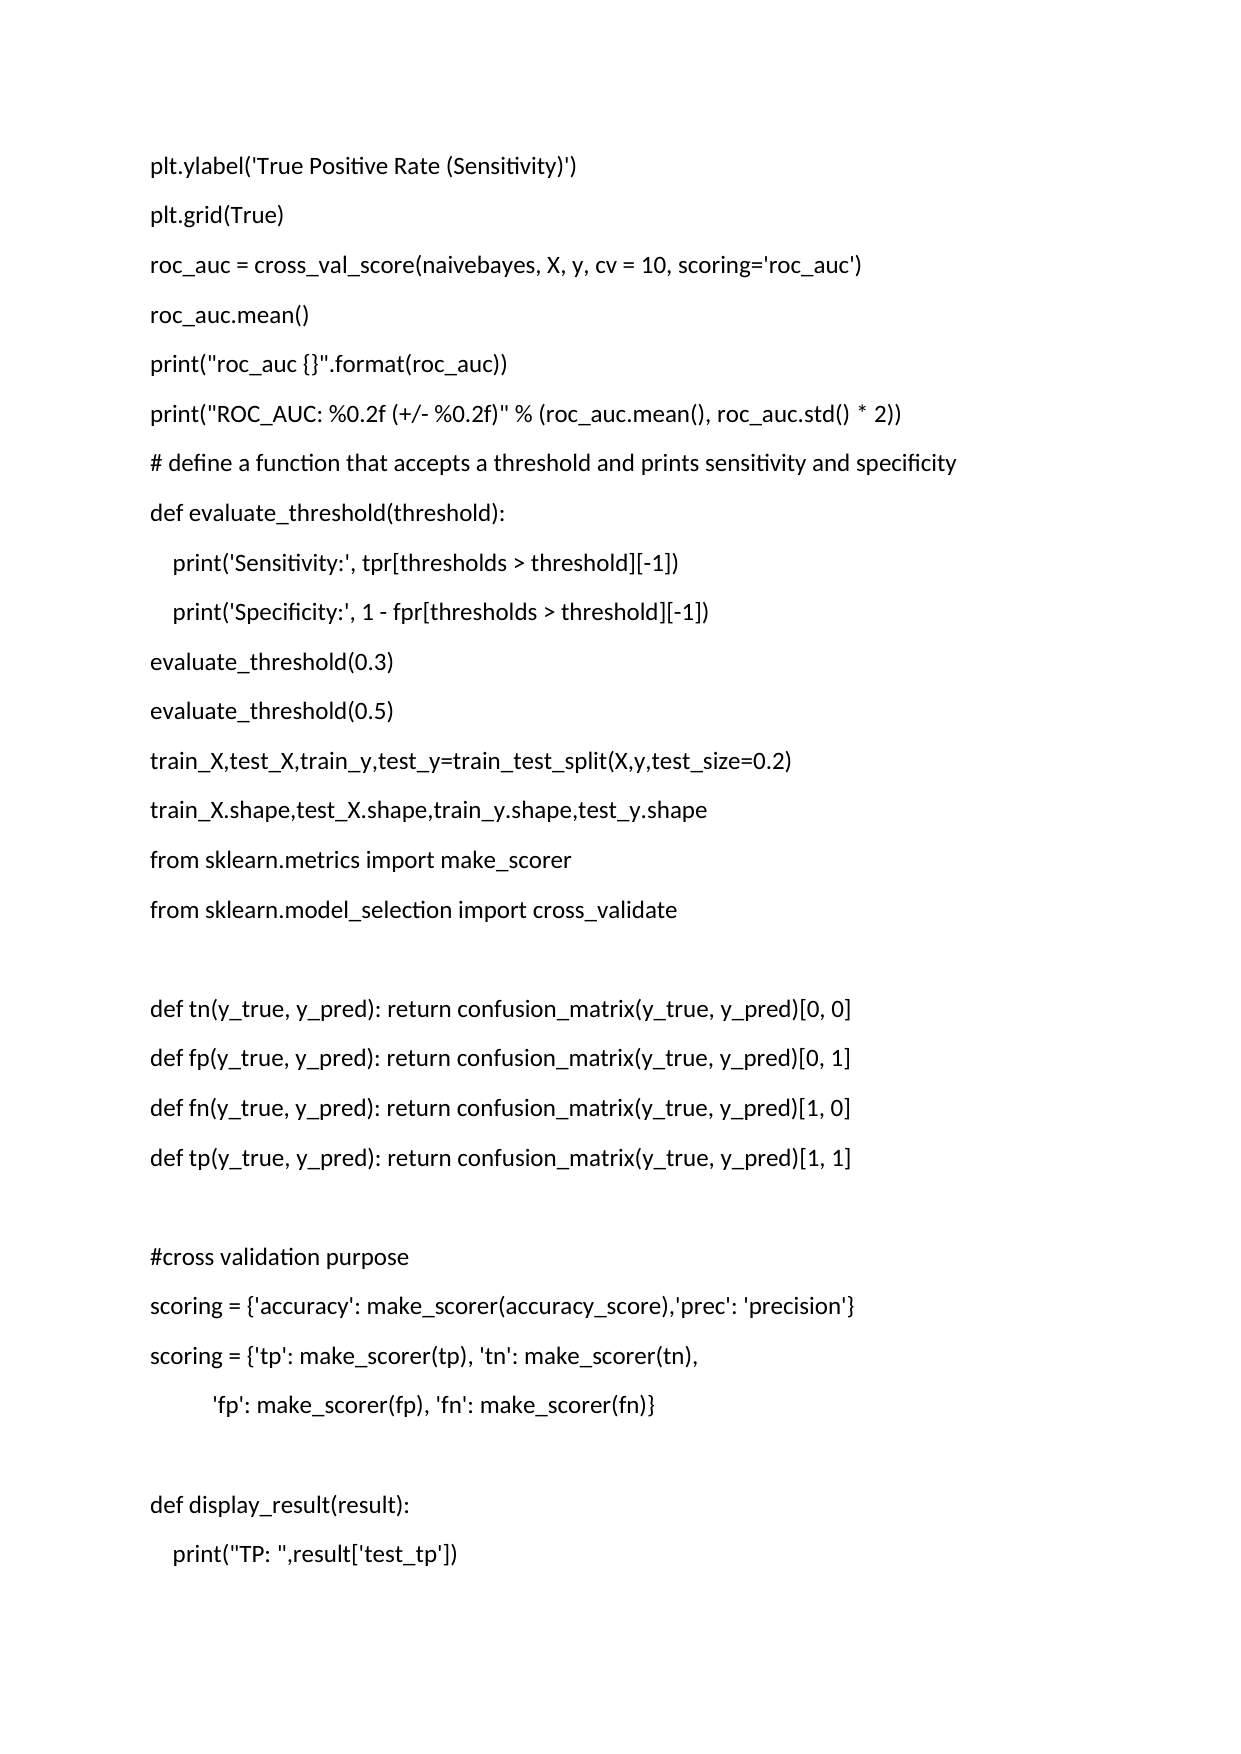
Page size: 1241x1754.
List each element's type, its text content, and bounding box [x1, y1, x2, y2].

text scoring = {'accuracy': make_scorer(accuracy_score),'prec': 'precision'} [150, 1290, 1090, 1321]
text 'fp': make_scorer(fp), 'fn': make_scorer(fn)} [150, 1389, 1090, 1420]
text from sklearn.model_selection import cross_validate [150, 894, 1090, 924]
text evaluate_threshold(0.5) [150, 695, 1090, 726]
text def tn(y_true, y_pred): return confusion_matrix(y_true, y_pred)[0, 0] [150, 993, 1090, 1023]
text def display_result(result): [150, 1489, 1090, 1519]
text def tp(y_true, y_pred): return confusion_matrix(y_true, y_pred)[1, 1] [150, 1142, 1090, 1172]
text print("ROC_AUC: %0.2f (+/- %0.2f)" % (roc_auc.mean(), roc_auc.std() * 2)) [150, 398, 1090, 428]
text print("TP: ",result['test_tp']) [150, 1538, 1090, 1569]
text plt.ylabel('True Positive Rate (Sensitivity)') [150, 150, 1090, 181]
text def evaluate_threshold(threshold): [150, 497, 1090, 528]
text #cross validation purpose [150, 1241, 1090, 1271]
text evaluate_threshold(0.3) [150, 646, 1090, 676]
text plt.grid(True) [150, 199, 1090, 230]
text def fp(y_true, y_pred): return confusion_matrix(y_true, y_pred)[0, 1] [150, 1042, 1090, 1073]
text train_X.shape,test_X.shape,train_y.shape,test_y.shape [150, 794, 1090, 825]
text train_X,test_X,train_y,test_y=train_test_split(X,y,test_size=0.2) [150, 745, 1090, 776]
text from sklearn.metrics import make_scorer [150, 844, 1090, 875]
text print('Specificity:', 1 - fpr[thresholds > threshold][-1]) [150, 596, 1090, 627]
text print('Sensitivity:', tpr[thresholds > threshold][-1]) [150, 547, 1090, 577]
text # define a function that accepts a threshold and prints sensitivity and specificity [150, 447, 1090, 478]
text roc_auc.mean() [150, 299, 1090, 329]
text def fn(y_true, y_pred): return confusion_matrix(y_true, y_pred)[1, 0] [150, 1092, 1090, 1123]
text roc_auc = cross_val_score(naivebayes, X, y, cv = 10, scoring='roc_auc') [150, 249, 1090, 280]
text scoring = {'tp': make_scorer(tp), 'tn': make_scorer(tn), [150, 1340, 1090, 1371]
text print("roc_auc {}".format(roc_auc)) [150, 348, 1090, 379]
